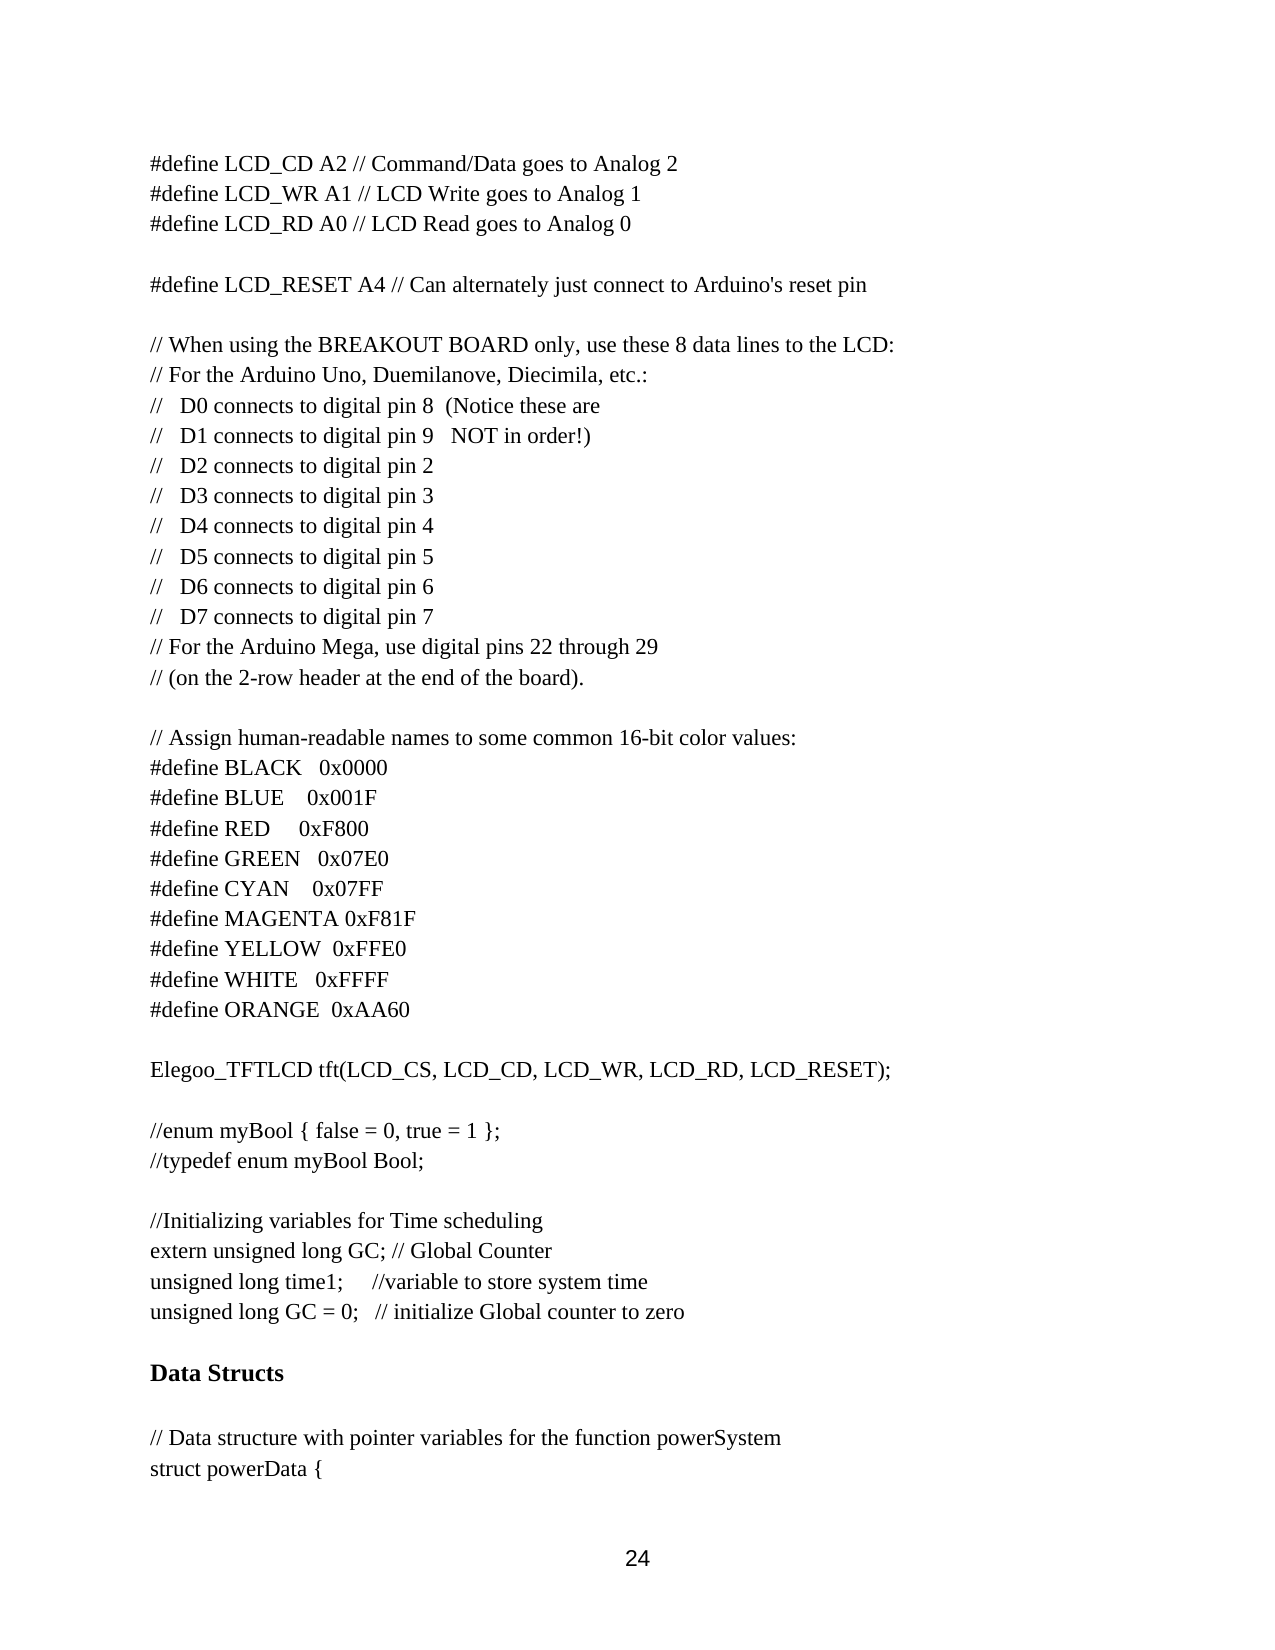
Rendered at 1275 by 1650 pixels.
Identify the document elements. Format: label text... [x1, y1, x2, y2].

text // D5 connects to digital pin 5 [150, 543, 1125, 569]
text //enum myBool { false = 0, true = 1 }; [150, 1117, 1125, 1143]
text // D1 connects to digital pin 9 NOT in order!) [150, 422, 1125, 448]
text // D2 connects to digital pin 2 [150, 452, 1125, 478]
text #define YELLOW 0xFFE0 [150, 935, 1125, 962]
text struct powerData { [150, 1454, 1125, 1481]
text #define LCD_RESET A4 // Can alternately just connect to Arduino's reset pin [150, 271, 1125, 297]
text #define BLACK 0x0000 [150, 754, 1125, 781]
text #define MAGENTA 0xF81F [150, 905, 1125, 932]
text #define GREEN 0x07E0 [150, 845, 1125, 871]
text // D4 connects to digital pin 4 [150, 512, 1125, 539]
text #define LCD_WR A1 // LCD Write goes to Analog 1 [150, 180, 1125, 207]
text // D0 connects to digital pin 8 (Notice these are [150, 392, 1125, 418]
text // D3 connects to digital pin 3 [150, 482, 1125, 509]
text //typedef enum myBool Bool; [150, 1147, 1125, 1173]
text #define ORANGE 0xAA60 [150, 996, 1125, 1022]
text Data Structs [150, 1358, 1125, 1387]
text unsigned long GC = 0; // initialize Global counter to zero [150, 1298, 1125, 1324]
text // Data structure with pointer variables for the function powerSystem [150, 1424, 1125, 1451]
text // D7 connects to digital pin 7 [150, 603, 1125, 629]
text // For the Arduino Uno, Duemilanove, Diecimila, etc.: [150, 361, 1125, 388]
text #define LCD_CD A2 // Command/Data goes to Analog 2 [150, 150, 1125, 176]
text extern unsigned long GC; // Global Counter [150, 1237, 1125, 1264]
text unsigned long time1; //variable to store system time [150, 1268, 1125, 1294]
text #define CYAN 0x07FF [150, 875, 1125, 901]
text // When using the BREAKOUT BOARD only, use these 8 data lines to the LCD: [150, 331, 1125, 358]
text // D6 connects to digital pin 6 [150, 573, 1125, 599]
text #define RED 0xF800 [150, 814, 1125, 841]
text //Initializing variables for Time scheduling [150, 1207, 1125, 1234]
text #define LCD_RD A0 // LCD Read goes to Analog 0 [150, 210, 1125, 237]
text #define BLUE 0x001F [150, 784, 1125, 811]
text // (on the 2-row header at the end of the board). [150, 663, 1125, 690]
text // For the Arduino Mega, use digital pins 22 through 29 [150, 633, 1125, 660]
text // Assign human-readable names to some common 16-bit color values: [150, 724, 1125, 750]
text #define WHITE 0xFFFF [150, 966, 1125, 992]
text Elegoo_TFTLCD tft(LCD_CS, LCD_CD, LCD_WR, LCD_RD, LCD_RESET); [150, 1056, 1125, 1083]
